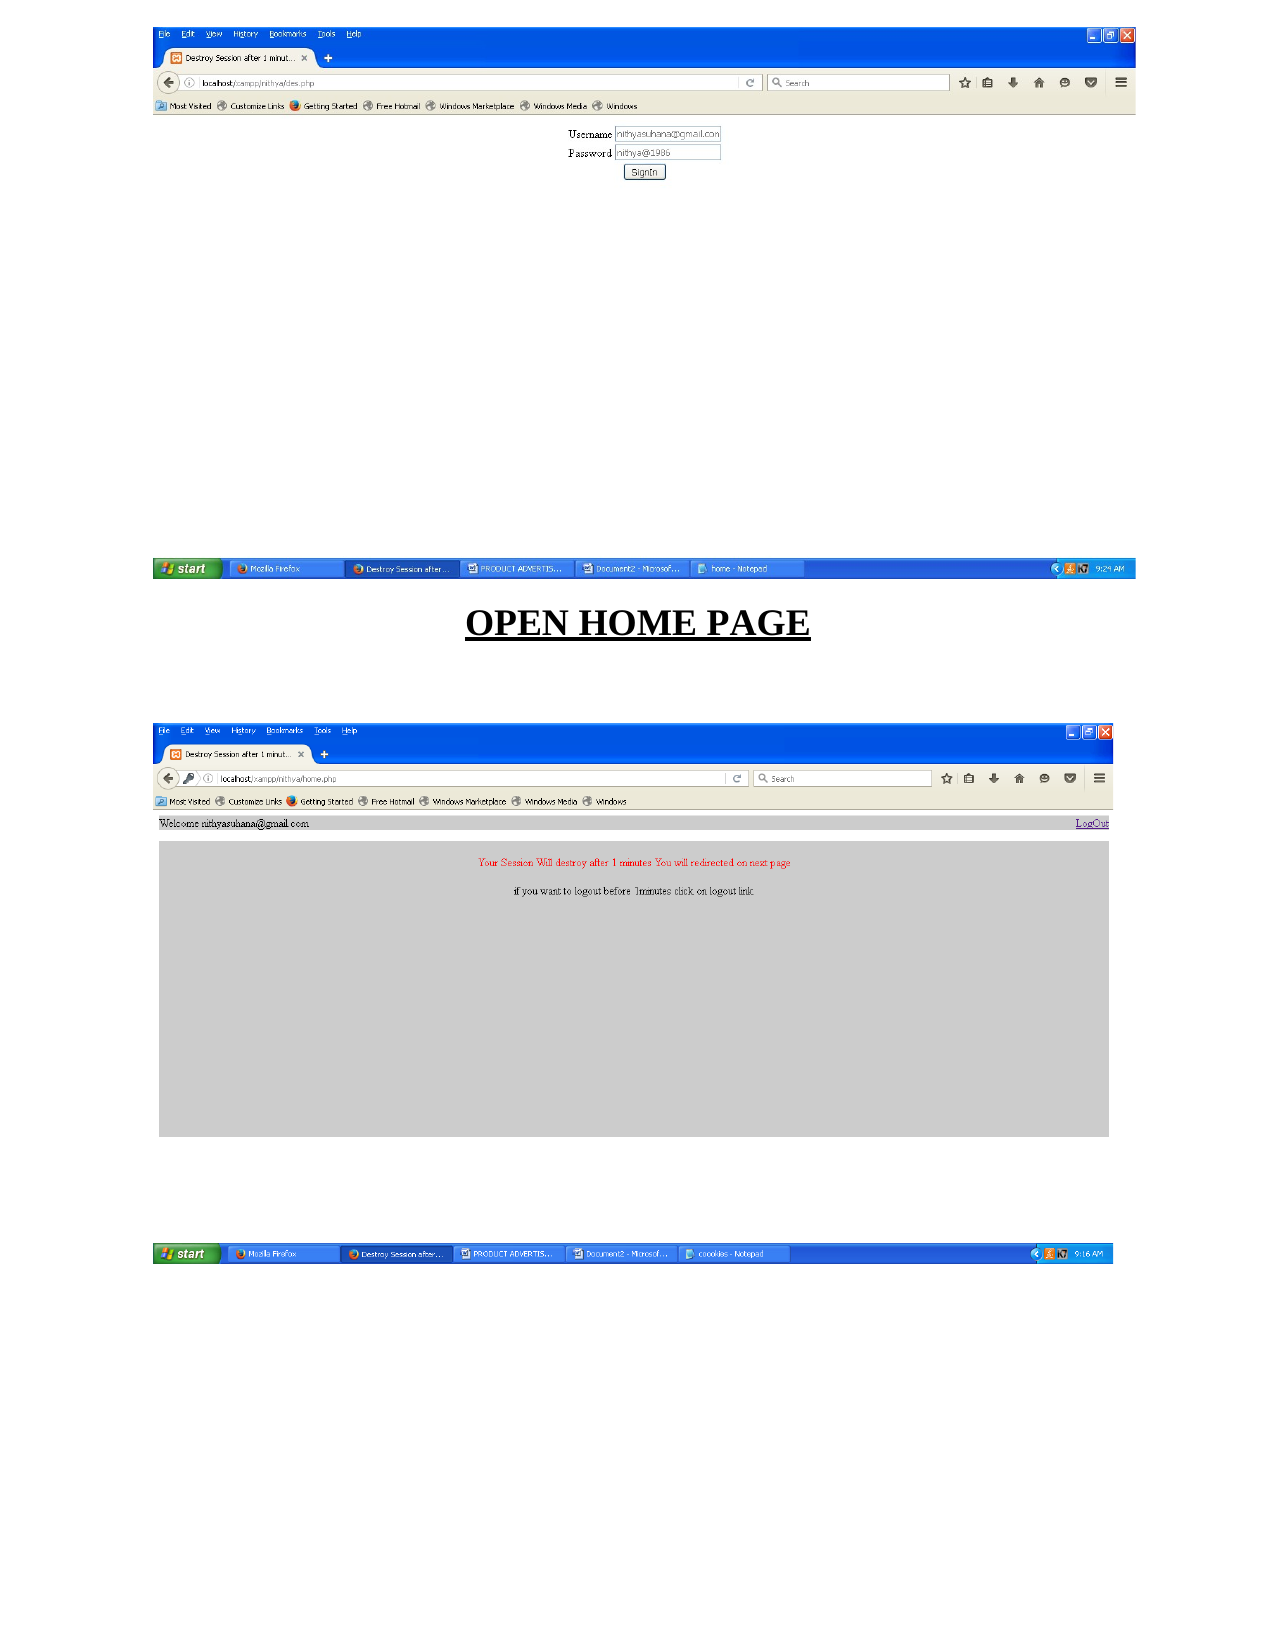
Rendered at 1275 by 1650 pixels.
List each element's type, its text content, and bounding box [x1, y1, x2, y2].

text OPEN HOME PAGE [159, 600, 1116, 643]
picture [153, 27, 1136, 579]
picture [153, 723, 1114, 1264]
